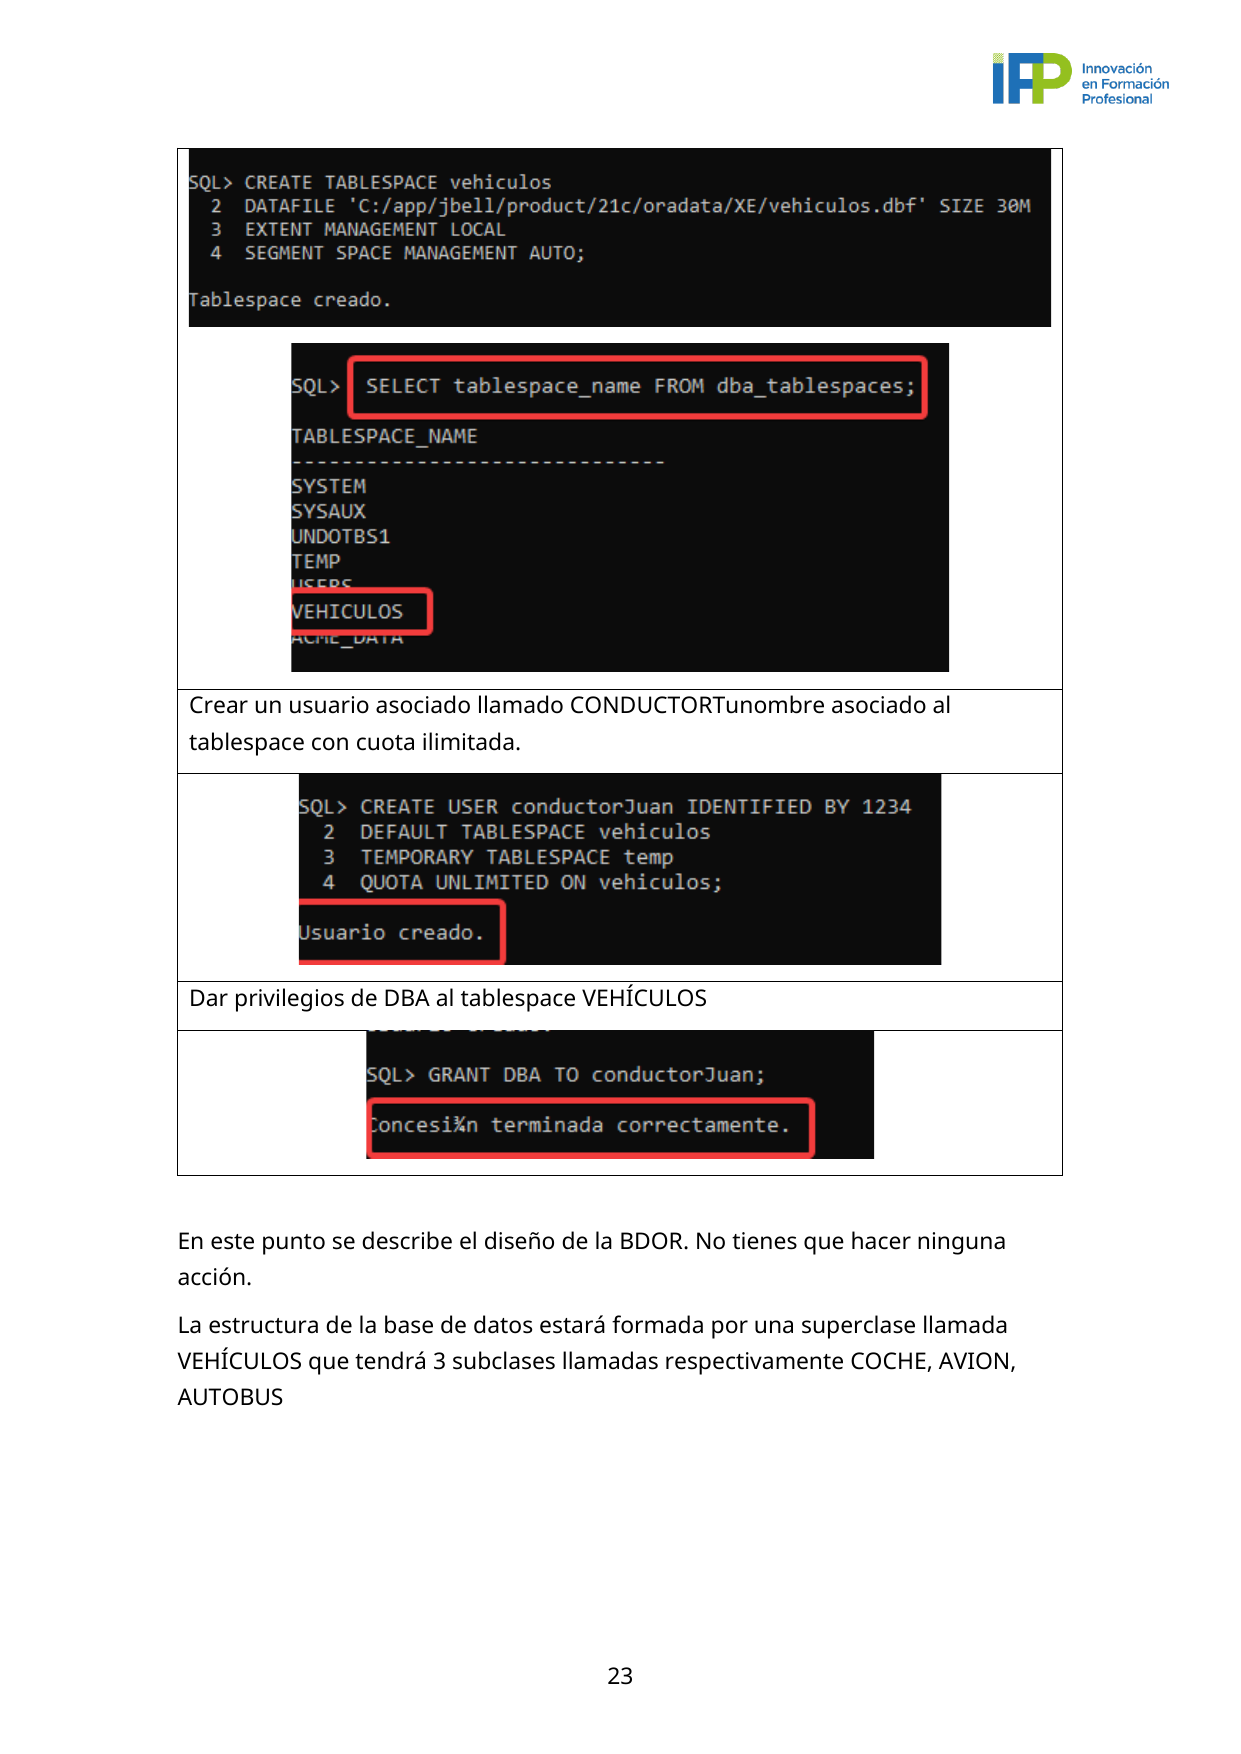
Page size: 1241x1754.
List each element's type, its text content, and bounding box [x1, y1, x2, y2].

table_cell [178, 774, 1062, 981]
table_cell [178, 1031, 1062, 1175]
picture [188, 148, 1052, 327]
table_cell Crear un usuario asociado llamado CONDUCTORTunombre asociado al tablespace con cuota ilimitada. [178, 690, 1062, 773]
text La estructura de la base de datos estará formada por una superclase llamada VEHÍCULOS que tendrá 3 subclases llamadas respectivamente COCHE, AVION, AUTOBUS [177, 1309, 1063, 1412]
picture [990, 53, 1172, 104]
picture [291, 343, 950, 672]
picture [298, 774, 942, 965]
table_cell Dar privilegios de DBA al tablespace VEHÍCULOS [178, 982, 1062, 1030]
table_cell [178, 149, 1062, 688]
text En este punto se describe el diseño de la BDOR. No tienes que hacer ninguna acción. [177, 1225, 1063, 1292]
picture [366, 1030, 875, 1159]
